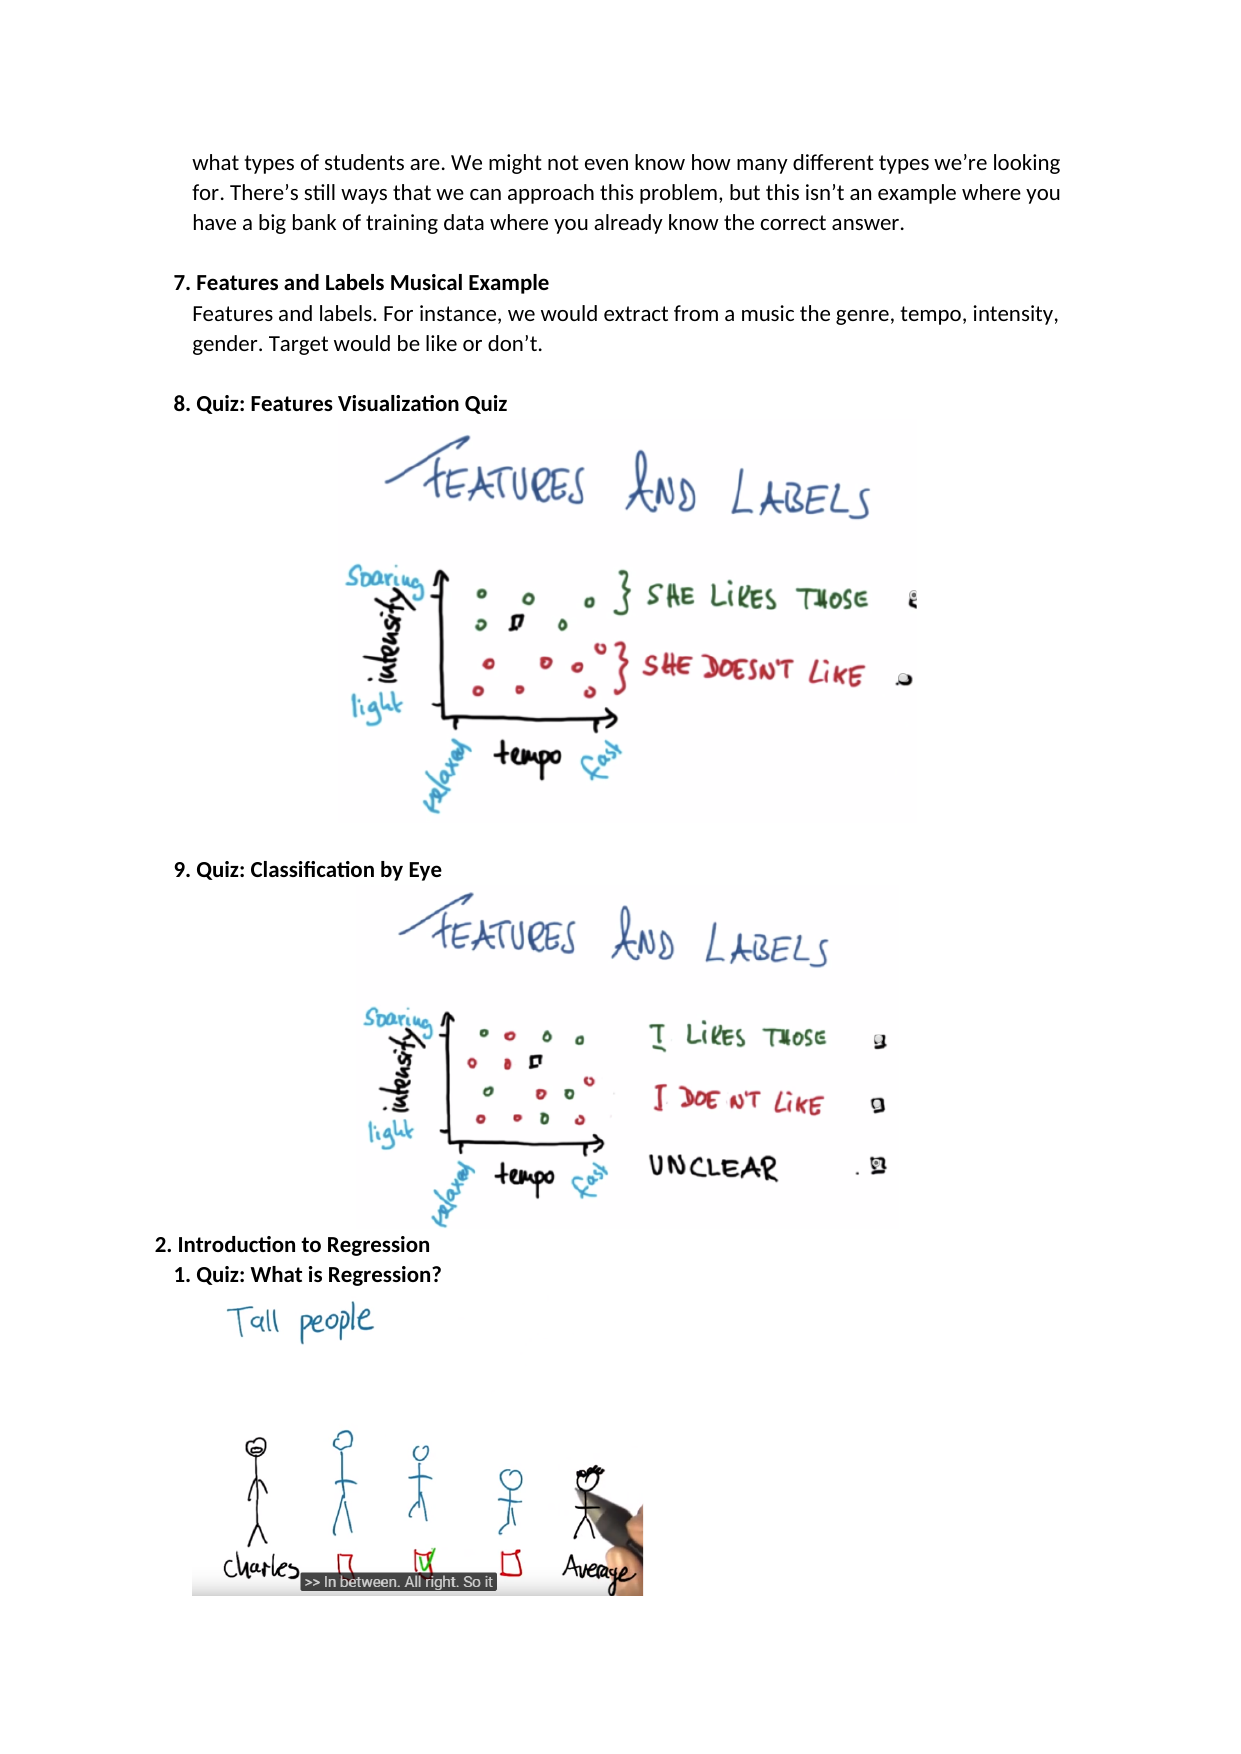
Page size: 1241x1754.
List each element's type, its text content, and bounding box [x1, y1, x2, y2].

list Features and Labels Musical Example [173, 268, 1063, 296]
list Quiz: Features Visualization Quiz [173, 389, 1063, 417]
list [192, 148, 1063, 236]
list Quiz: What is Regression? [173, 1261, 1063, 1289]
picture [356, 885, 899, 1229]
list Quiz: Classification by Eye [173, 855, 1063, 883]
picture [192, 1290, 644, 1596]
list Introduction to Regression [154, 1230, 1063, 1258]
picture [338, 419, 917, 823]
list Features and labels. For instance, we would extract from a music the genre, tempo, intensity, gender. Target would be like or don’t. [192, 299, 1063, 357]
